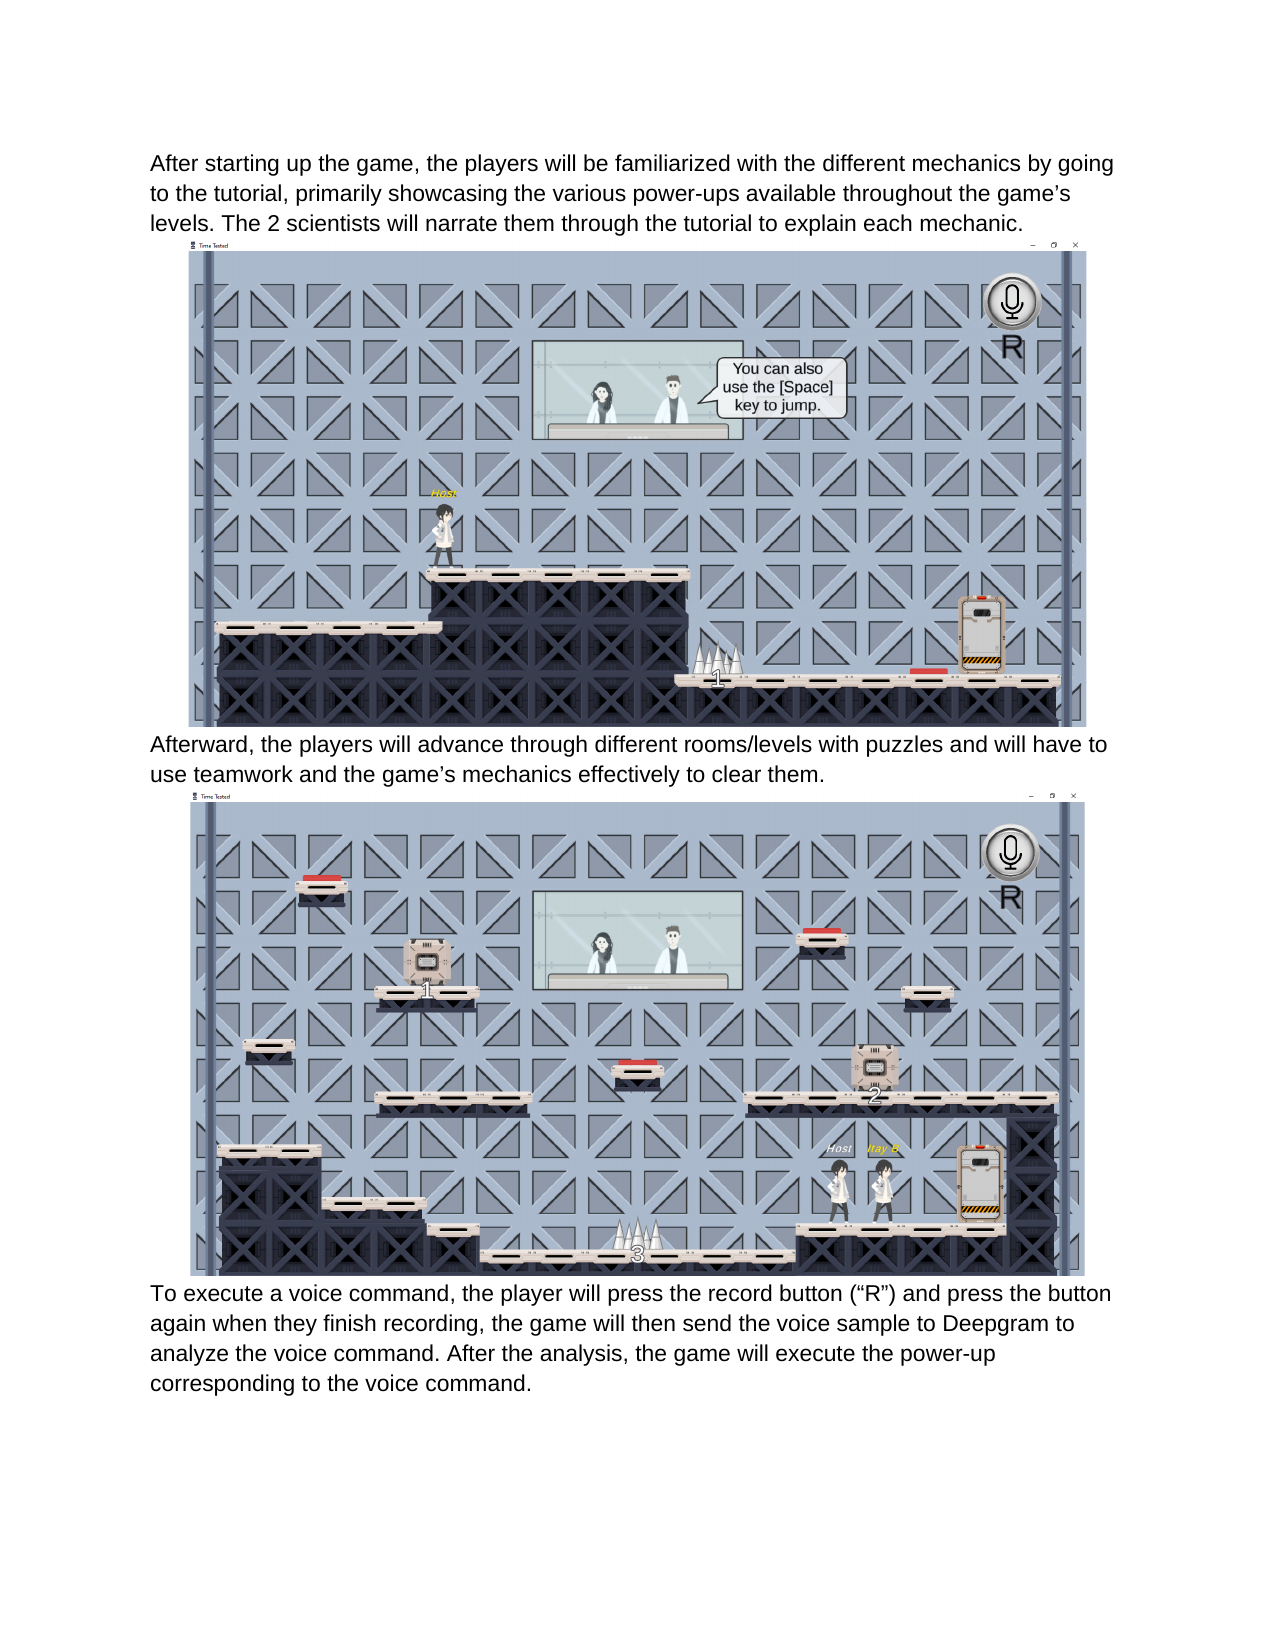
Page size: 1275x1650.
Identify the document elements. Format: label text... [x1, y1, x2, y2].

text Afterward, the players will advance through different rooms/levels with puzzles and will have to use teamwork and the game’s mechanics effectively to clear them. [150, 731, 1125, 787]
picture [190, 791, 1085, 1276]
picture [188, 240, 1087, 727]
text After starting up the game, the players will be familiarized with the different mechanics by going to the tutorial, primarily showcasing the various power-ups available throughout the game’s levels. The 2 scientists will narrate them through the tutorial to explain each mechanic. [150, 150, 1125, 237]
text To execute a voice command, the player will press the record button (“R”) and press the button again when they finish recording, the game will then send the voice sample to Deepgram to analyze the voice command. After the analysis, the game will execute the power-up corresponding to the voice command. [150, 1279, 1125, 1396]
